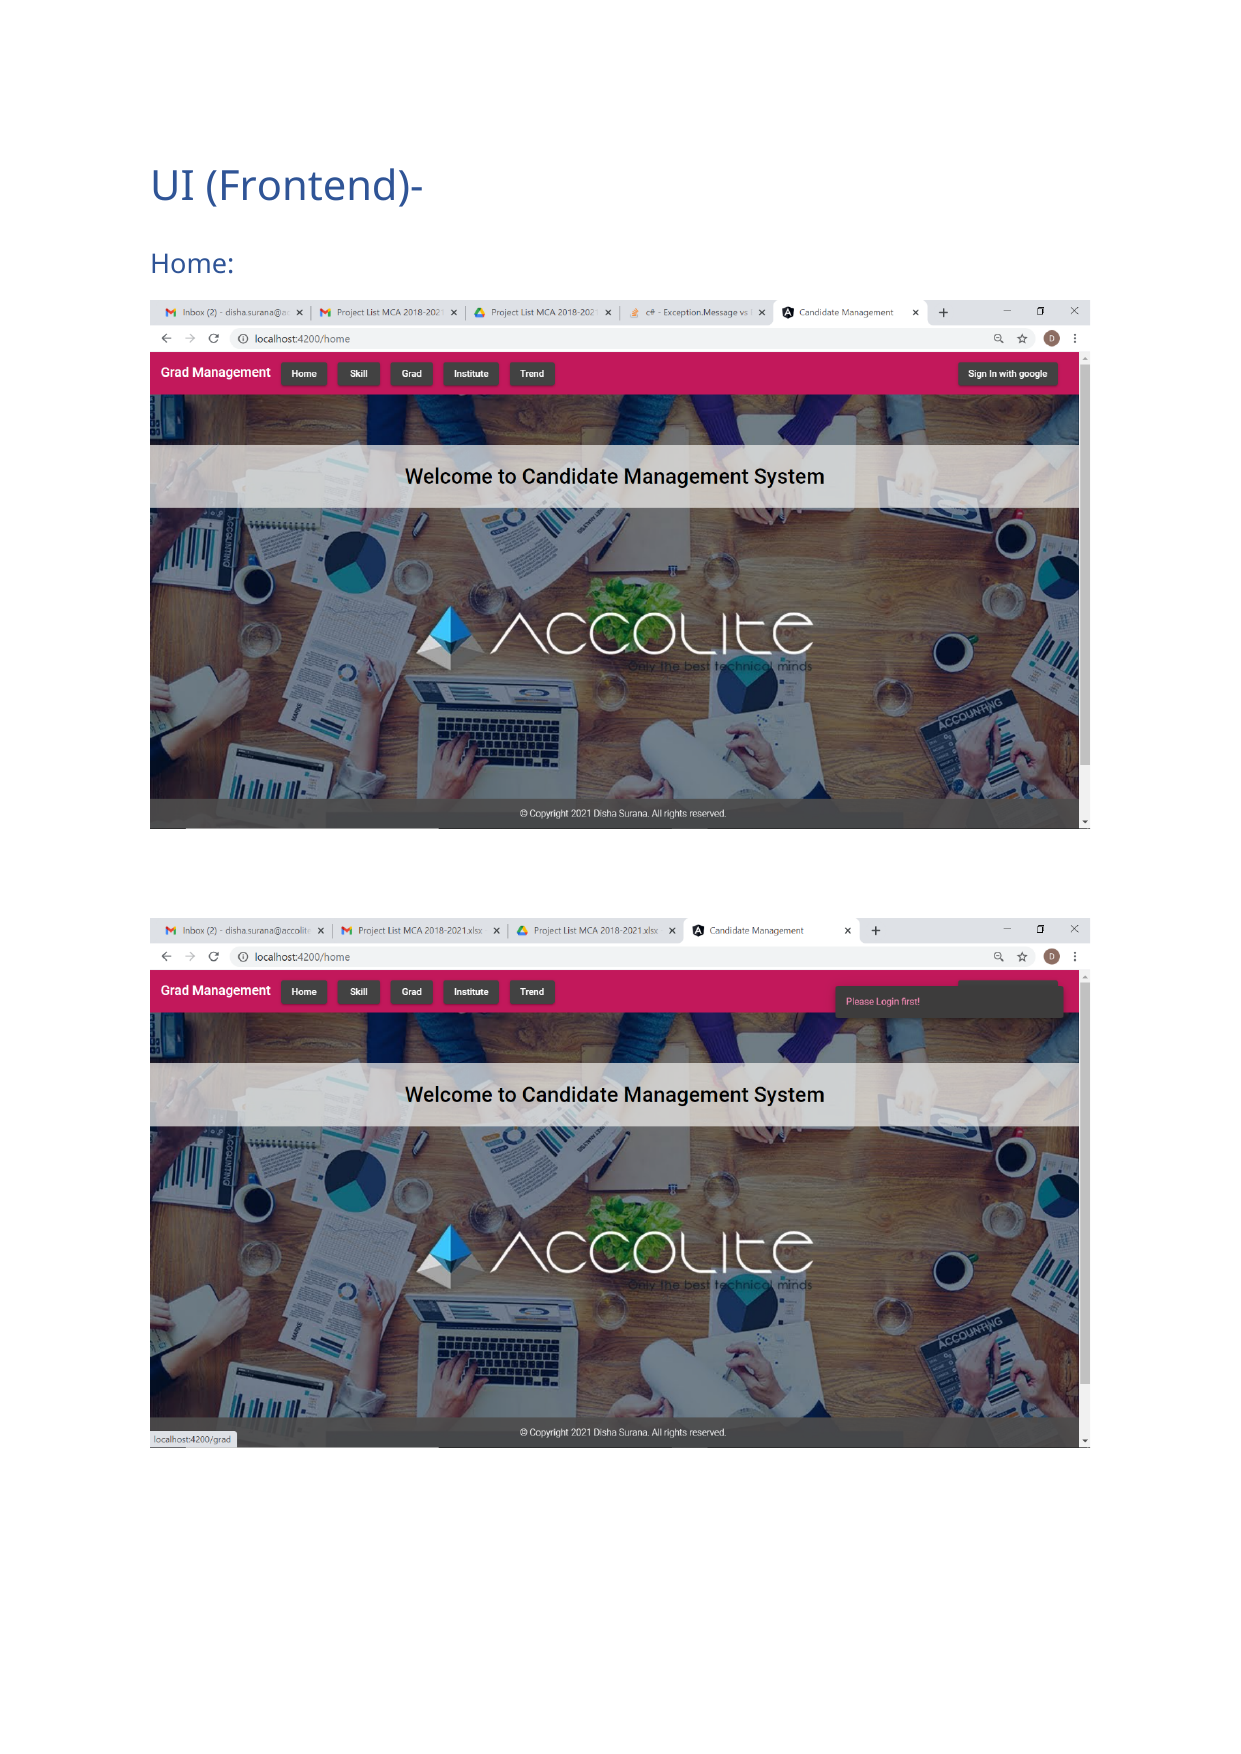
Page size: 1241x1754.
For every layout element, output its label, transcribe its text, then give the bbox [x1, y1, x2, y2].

picture [150, 918, 1091, 1448]
subtitle UI (Frontend)- [150, 156, 1090, 212]
subtitle Home: [150, 245, 1090, 282]
picture [150, 300, 1091, 829]
